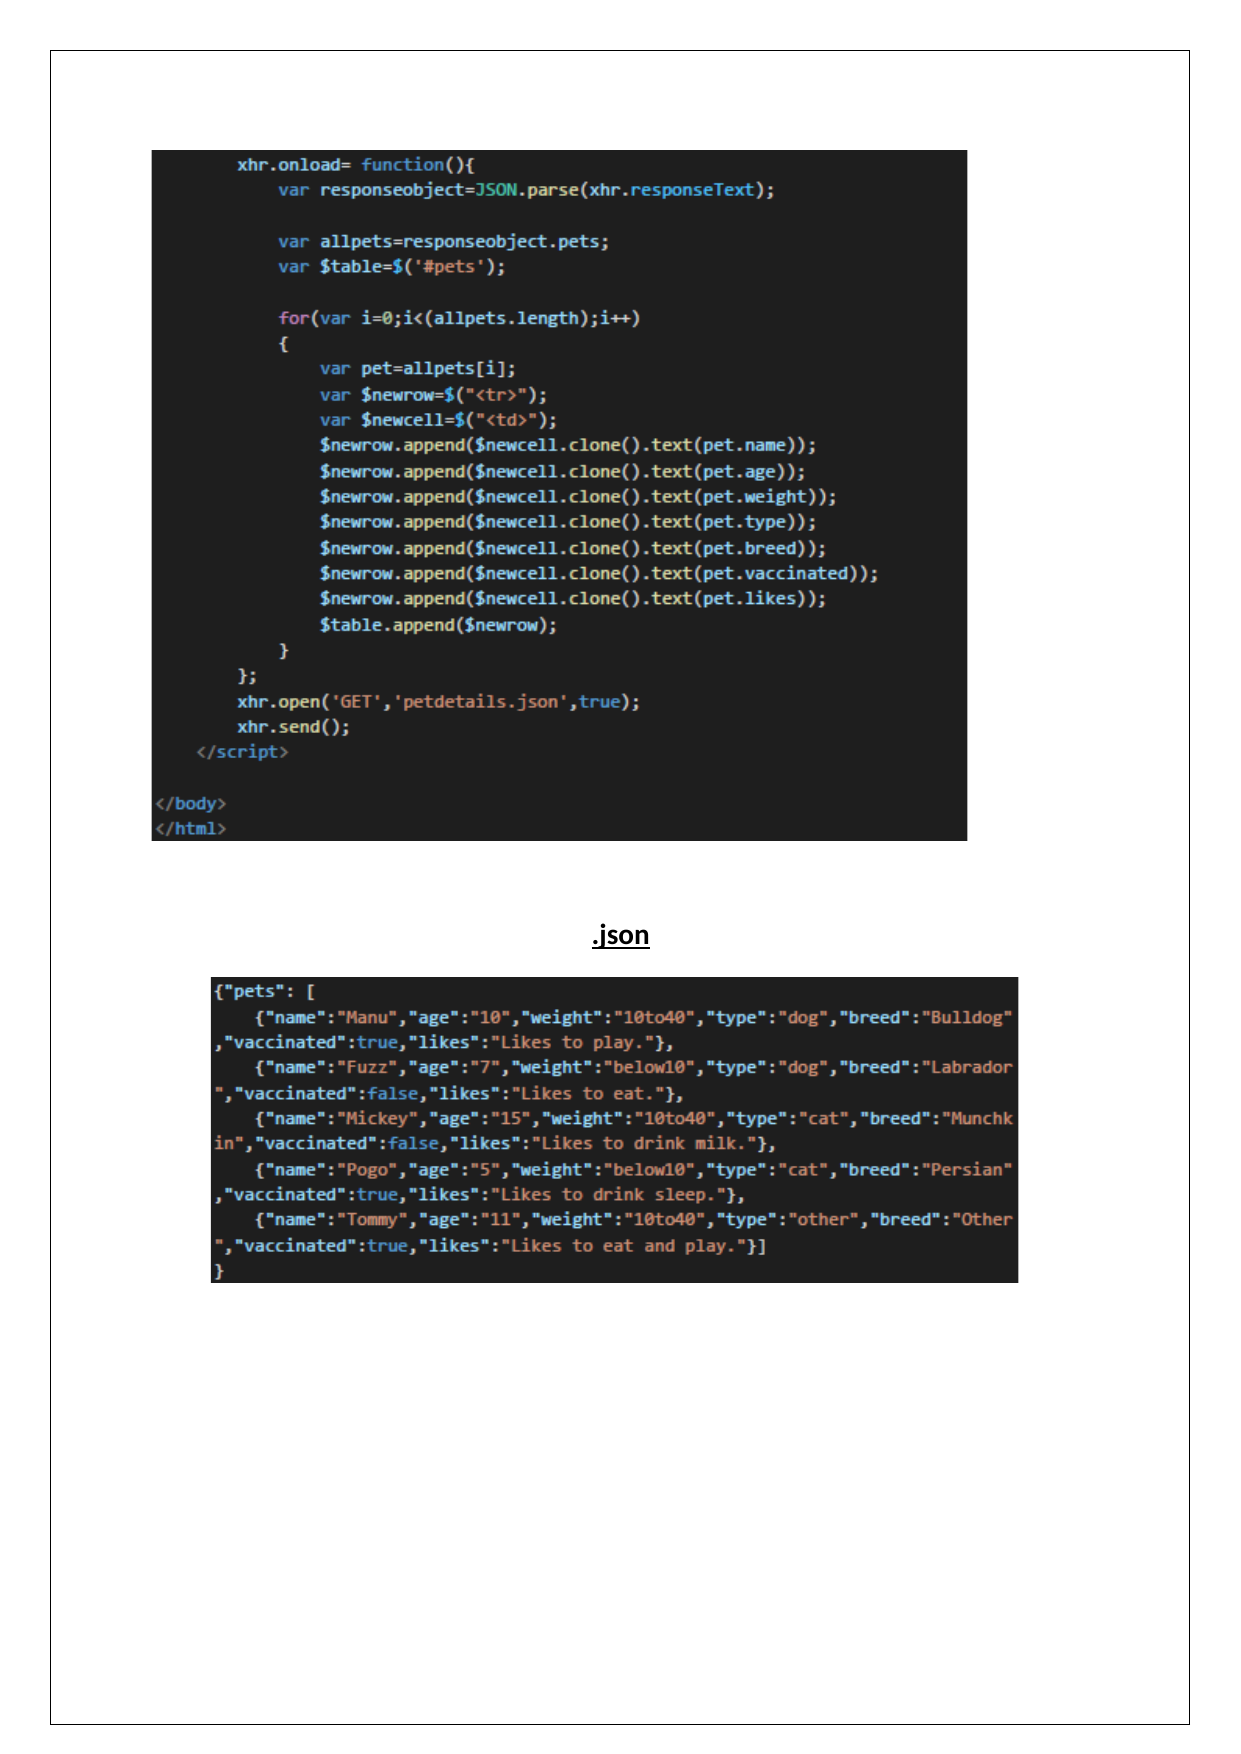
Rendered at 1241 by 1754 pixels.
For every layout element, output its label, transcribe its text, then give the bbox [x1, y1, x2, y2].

text .json [387, 916, 854, 952]
picture [151, 150, 968, 841]
picture [210, 977, 1019, 1283]
